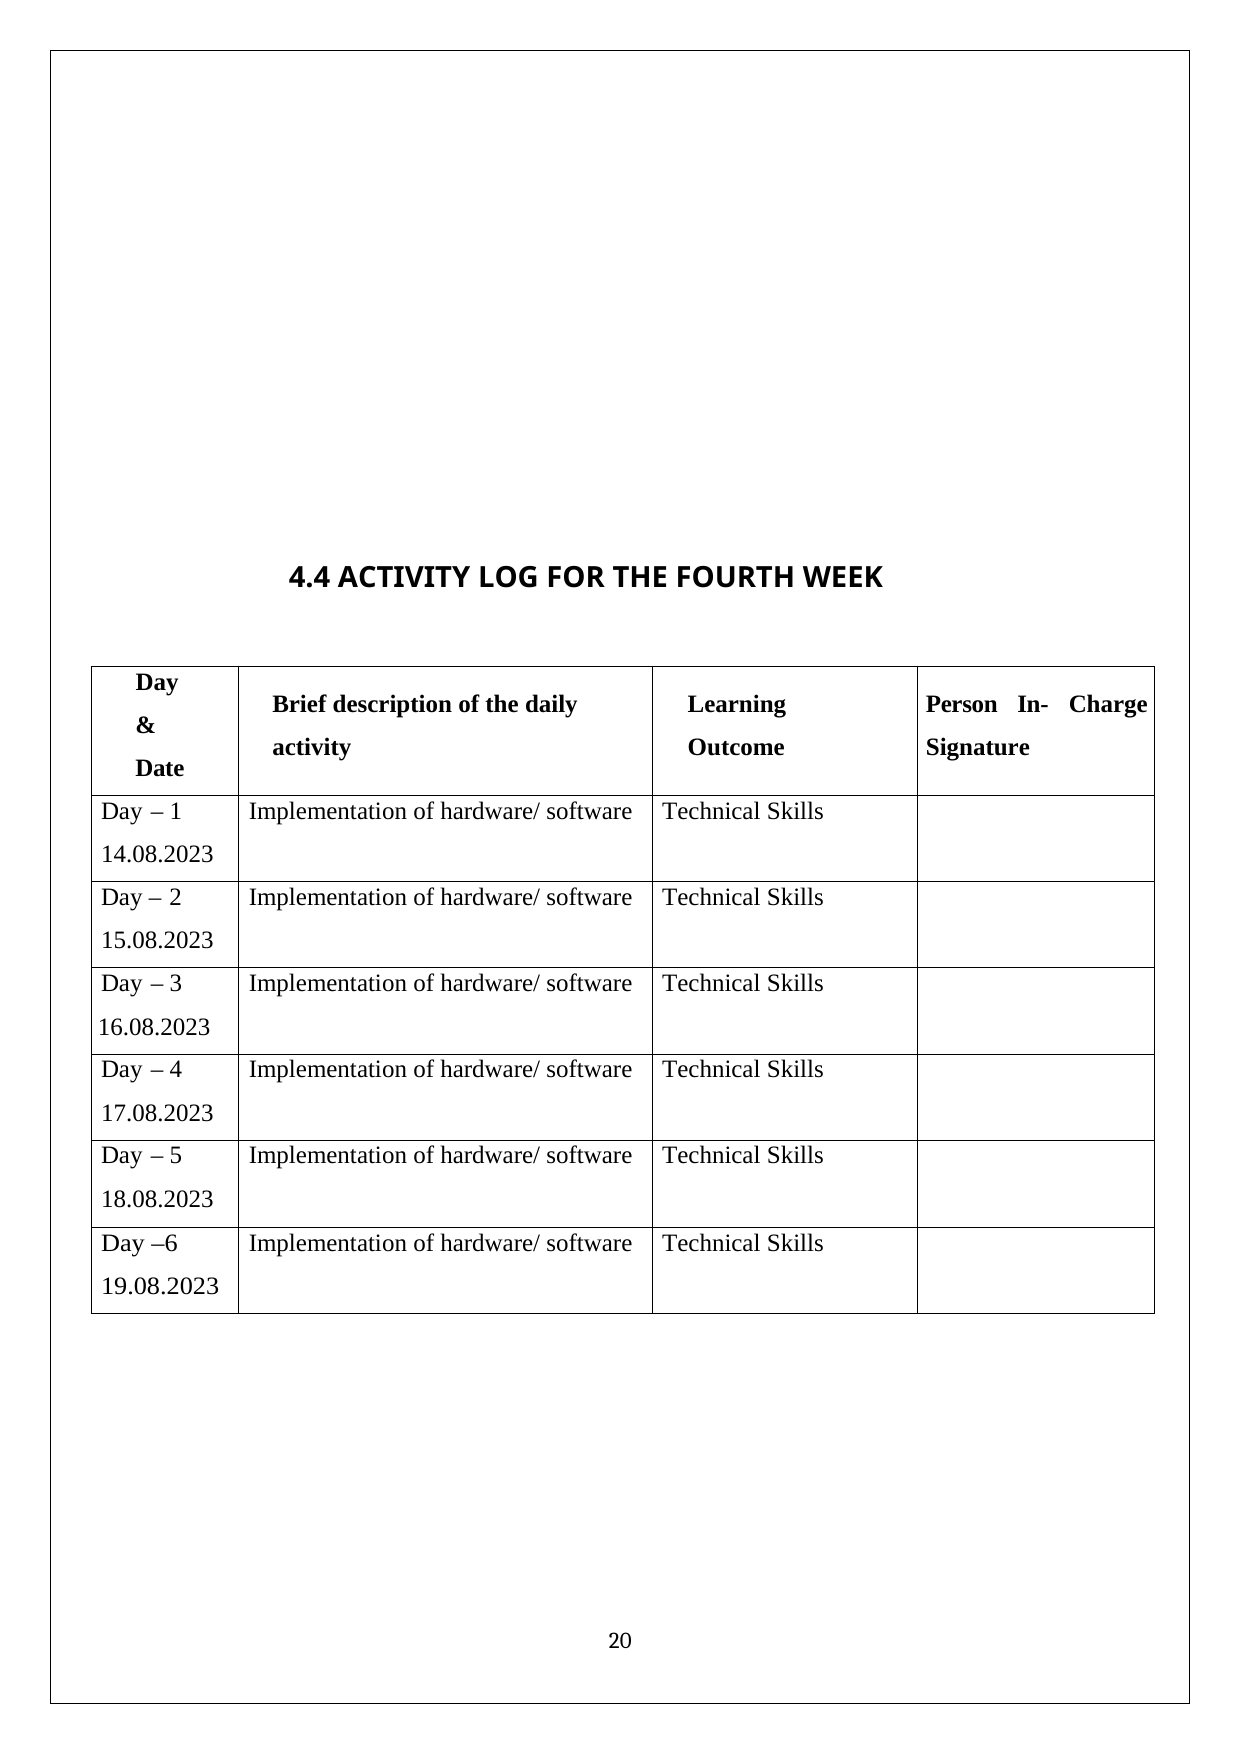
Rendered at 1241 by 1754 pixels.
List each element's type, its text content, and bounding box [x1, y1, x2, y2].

table_header Day & Date [92, 667, 238, 795]
table_cell Implementation of hardware/ software [239, 882, 652, 967]
table_cell [918, 796, 1154, 881]
table_cell Technical Skills [653, 796, 917, 881]
table_cell Technical Skills [653, 1055, 917, 1139]
table_cell Implementation of hardware/ software [239, 1228, 652, 1313]
table_cell Technical Skills [653, 882, 917, 967]
table_header Learning Outcome [653, 667, 917, 795]
table_cell Day –6 19.08.2023 [92, 1228, 238, 1313]
table_header Person In- Charge Signature [918, 667, 1154, 795]
table_cell [918, 882, 1154, 967]
table_cell Technical Skills [653, 1141, 917, 1227]
table_cell [918, 1055, 1154, 1139]
table_cell Day – 3 16.08.2023 [92, 968, 238, 1053]
table_cell Day – 4 17.08.2023 [92, 1055, 238, 1139]
table_cell [918, 968, 1154, 1053]
table_cell Day – 1 14.08.2023 [92, 796, 238, 881]
table_cell Technical Skills [653, 968, 917, 1053]
table_header Brief description of the daily activity [239, 667, 652, 795]
table_cell Implementation of hardware/ software [239, 1141, 652, 1227]
table_cell [918, 1228, 1154, 1313]
table_cell Day – 2 15.08.2023 [92, 882, 238, 967]
table_cell Implementation of hardware/ software [239, 796, 652, 881]
table_cell Day – 5 18.08.2023 [92, 1141, 238, 1227]
table_cell Implementation of hardware/ software [239, 1055, 652, 1139]
table_cell Technical Skills [653, 1228, 917, 1313]
text 4.4 ACTIVITY LOG FOR THE FOURTH WEEK [150, 556, 1087, 596]
table_cell Implementation of hardware/ software [239, 968, 652, 1053]
table_cell [918, 1141, 1154, 1227]
